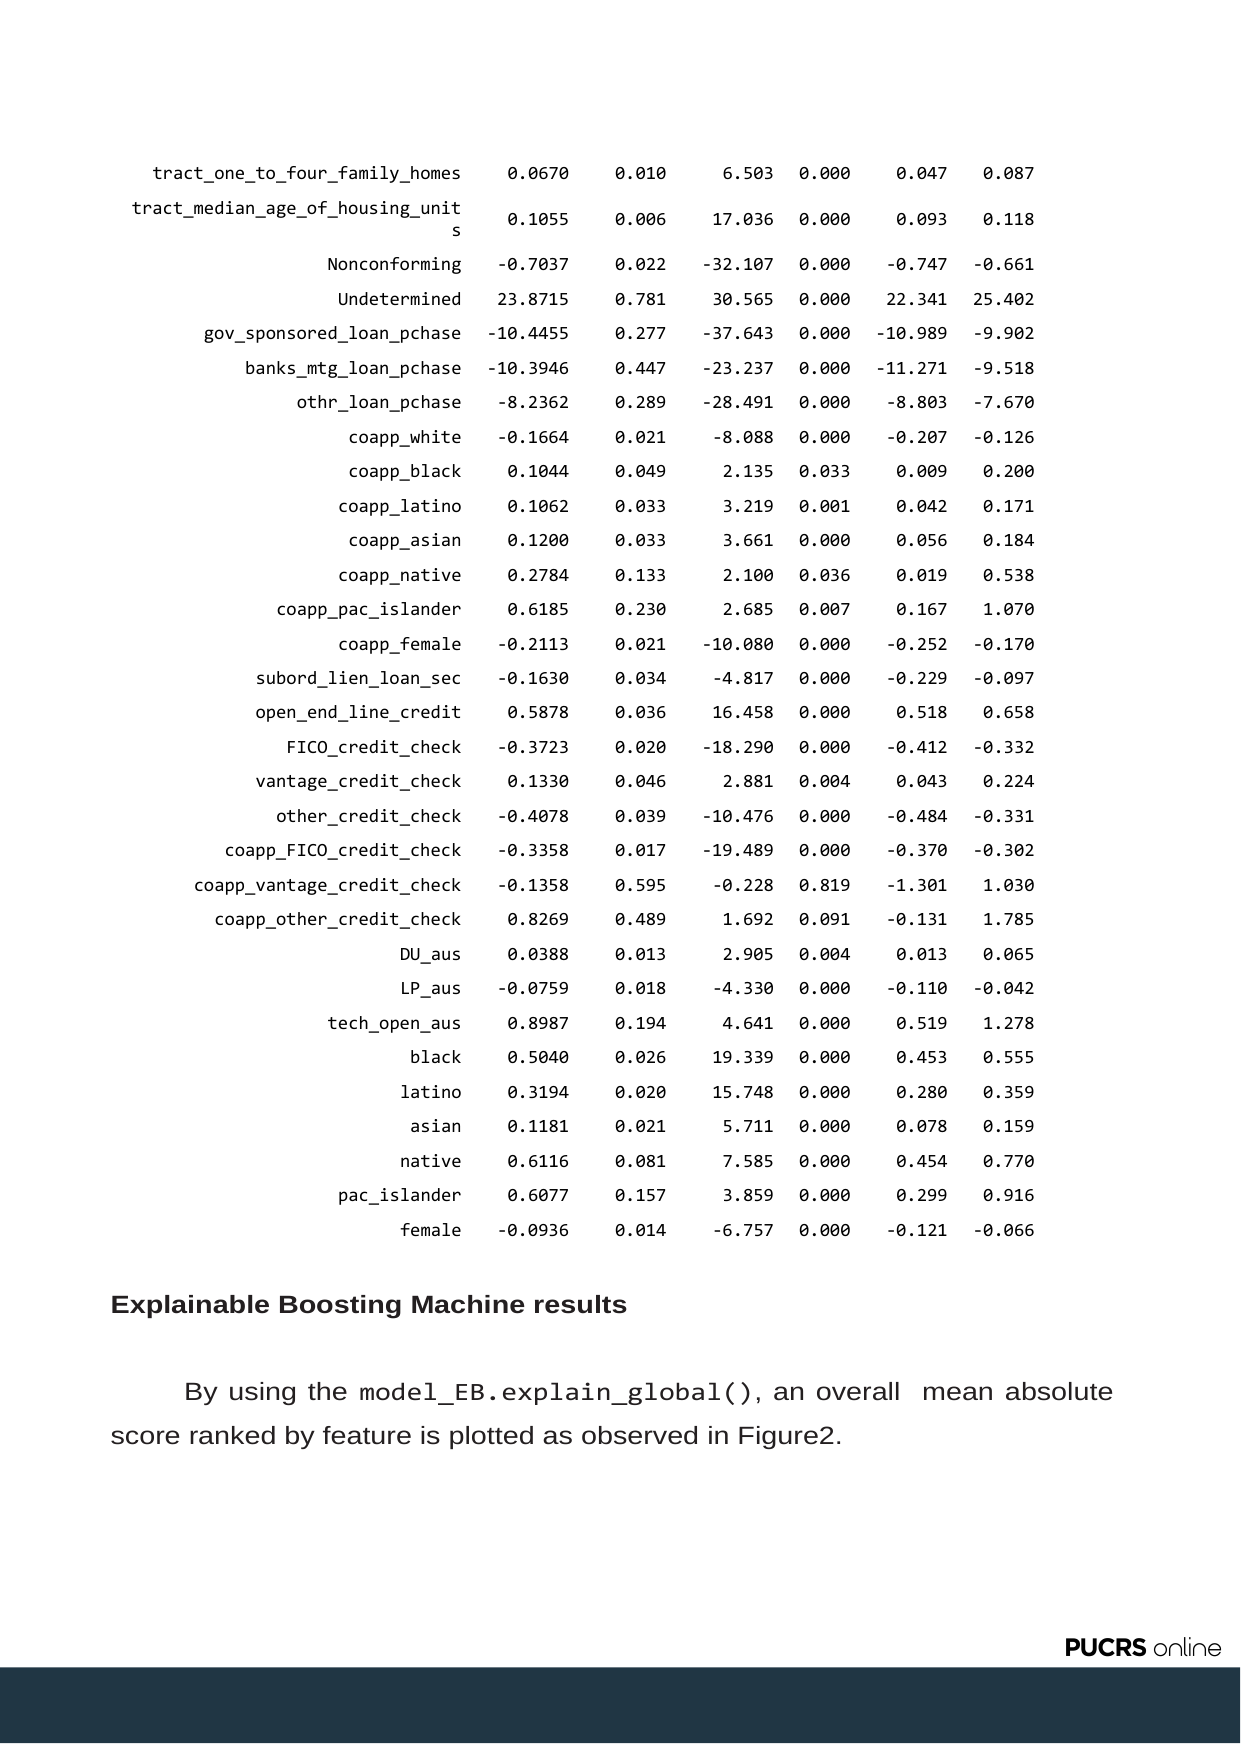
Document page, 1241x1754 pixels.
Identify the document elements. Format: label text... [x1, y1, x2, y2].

table_cell -0.252 [863, 626, 960, 661]
table_cell 0.000 [786, 523, 863, 557]
table_cell 0.447 [581, 351, 679, 385]
table_cell -0.3358 [474, 833, 581, 868]
table_cell 0.555 [960, 1040, 1047, 1075]
table_cell 0.093 [863, 191, 960, 247]
table_cell -8.088 [679, 420, 786, 454]
table_cell -10.989 [863, 316, 960, 351]
table_cell 0.006 [581, 191, 679, 247]
table_cell 0.280 [863, 1075, 960, 1109]
table_cell 7.585 [679, 1144, 786, 1178]
table_cell 0.000 [786, 695, 863, 730]
table_cell -0.066 [960, 1213, 1047, 1247]
table_cell 0.658 [960, 695, 1047, 730]
table_cell subord_lien_loan_sec [109, 661, 474, 695]
table_cell 22.341 [863, 282, 960, 316]
table_cell FICO_credit_check [109, 730, 474, 764]
table_cell coapp_FICO_credit_check [109, 833, 474, 868]
table_cell -0.1358 [474, 868, 581, 902]
table_cell 0.014 [581, 1213, 679, 1247]
table_cell 0.049 [581, 454, 679, 488]
table_cell 0.230 [581, 592, 679, 626]
table_cell 0.781 [581, 282, 679, 316]
table_cell 3.219 [679, 489, 786, 523]
table_cell 0.518 [863, 695, 960, 730]
table_cell 0.056 [863, 523, 960, 557]
table_cell -0.661 [960, 247, 1047, 282]
table_cell 3.859 [679, 1178, 786, 1213]
table_cell 0.2784 [474, 558, 581, 592]
table_cell -0.332 [960, 730, 1047, 764]
table_cell -0.7037 [474, 247, 581, 282]
table_cell 0.819 [786, 868, 863, 902]
table_cell 0.1200 [474, 523, 581, 557]
table_cell -10.4455 [474, 316, 581, 351]
table_cell -32.107 [679, 247, 786, 282]
table_cell -0.2113 [474, 626, 581, 661]
table_cell 0.033 [581, 489, 679, 523]
table_cell 2.685 [679, 592, 786, 626]
table_cell 0.000 [786, 191, 863, 247]
table_cell 2.100 [679, 558, 786, 592]
table_cell coapp_asian [109, 523, 474, 557]
table_cell 0.036 [786, 558, 863, 592]
table_cell 0.013 [863, 937, 960, 971]
table_cell 0.6077 [474, 1178, 581, 1213]
table_cell 0.224 [960, 764, 1047, 799]
table_cell 1.278 [960, 1006, 1047, 1040]
picture [1064, 1636, 1222, 1658]
table_cell -7.670 [960, 385, 1047, 419]
table_cell 0.000 [786, 1109, 863, 1144]
table_cell -0.229 [863, 661, 960, 695]
table_cell othr_loan_pchase [109, 385, 474, 419]
table_cell -0.131 [863, 902, 960, 937]
table_cell 0.538 [960, 558, 1047, 592]
table_cell 0.0388 [474, 937, 581, 971]
table_cell -0.170 [960, 626, 1047, 661]
table_cell 0.022 [581, 247, 679, 282]
table_cell 0.000 [786, 316, 863, 351]
table_cell 0.3194 [474, 1075, 581, 1109]
table_cell -0.207 [863, 420, 960, 454]
table_cell -0.228 [679, 868, 786, 902]
table_cell 0.453 [863, 1040, 960, 1075]
table_cell -19.489 [679, 833, 786, 868]
table_cell -0.331 [960, 799, 1047, 833]
table_cell tech_open_aus [109, 1006, 474, 1040]
table_cell 0.000 [786, 833, 863, 868]
table_cell -0.747 [863, 247, 960, 282]
table_cell black [109, 1040, 474, 1075]
table_cell 0.000 [786, 730, 863, 764]
table_cell -0.126 [960, 420, 1047, 454]
table_cell 16.458 [679, 695, 786, 730]
table_cell 0.000 [786, 385, 863, 419]
table_cell DU_aus [109, 937, 474, 971]
table_cell 0.277 [581, 316, 679, 351]
table_cell -0.370 [863, 833, 960, 868]
table_cell 6.503 [679, 156, 786, 191]
table_cell -6.757 [679, 1213, 786, 1247]
table_cell 0.299 [863, 1178, 960, 1213]
table_cell 17.036 [679, 191, 786, 247]
table_cell coapp_latino [109, 489, 474, 523]
table_cell 0.359 [960, 1075, 1047, 1109]
table_cell 0.194 [581, 1006, 679, 1040]
table_cell pac_islander [109, 1178, 474, 1213]
table_cell 0.039 [581, 799, 679, 833]
table_cell 0.159 [960, 1109, 1047, 1144]
table_cell vantage_credit_check [109, 764, 474, 799]
table_cell -0.3723 [474, 730, 581, 764]
table_cell coapp_native [109, 558, 474, 592]
table_cell 2.905 [679, 937, 786, 971]
table_cell 0.000 [786, 420, 863, 454]
table_cell 0.000 [786, 971, 863, 1006]
table_cell Nonconforming [109, 247, 474, 282]
table_cell asian [109, 1109, 474, 1144]
table_cell 0.033 [786, 454, 863, 488]
table_cell 0.0670 [474, 156, 581, 191]
table_cell 0.157 [581, 1178, 679, 1213]
table_cell 0.034 [581, 661, 679, 695]
table_cell 0.065 [960, 937, 1047, 971]
table_cell Undetermined [109, 282, 474, 316]
table_cell -0.097 [960, 661, 1047, 695]
table_cell 0.000 [786, 799, 863, 833]
table_cell 0.289 [581, 385, 679, 419]
table_cell native [109, 1144, 474, 1178]
table_cell -10.3946 [474, 351, 581, 385]
table_cell 0.1330 [474, 764, 581, 799]
table_cell 0.091 [786, 902, 863, 937]
table_cell 2.881 [679, 764, 786, 799]
table_cell 0.000 [786, 247, 863, 282]
table_cell 0.000 [786, 1075, 863, 1109]
table_cell gov_sponsored_loan_pchase [109, 316, 474, 351]
table_cell 0.000 [786, 156, 863, 191]
table_cell -4.330 [679, 971, 786, 1006]
table_cell 0.5040 [474, 1040, 581, 1075]
table_cell 23.8715 [474, 282, 581, 316]
table_cell -0.042 [960, 971, 1047, 1006]
table_cell 0.018 [581, 971, 679, 1006]
table_cell 1.030 [960, 868, 1047, 902]
table_cell 0.081 [581, 1144, 679, 1178]
table_cell 0.595 [581, 868, 679, 902]
table_cell coapp_pac_islander [109, 592, 474, 626]
table_cell -18.290 [679, 730, 786, 764]
table_cell 0.000 [786, 626, 863, 661]
table_cell open_end_line_credit [109, 695, 474, 730]
table_cell 0.000 [786, 1213, 863, 1247]
table_cell 0.000 [786, 1040, 863, 1075]
table_cell 0.000 [786, 1144, 863, 1178]
table_cell 30.565 [679, 282, 786, 316]
table_cell -8.803 [863, 385, 960, 419]
table_cell -0.1664 [474, 420, 581, 454]
table_cell -28.491 [679, 385, 786, 419]
table_cell -1.301 [863, 868, 960, 902]
table_cell coapp_black [109, 454, 474, 488]
table_cell 0.1044 [474, 454, 581, 488]
text By using the model_EB.explain_global(), an overall mean absolute score ranked by feature is plotted as observed in Figure2. [110, 1376, 1114, 1449]
table_cell 0.6185 [474, 592, 581, 626]
table_cell 0.1055 [474, 191, 581, 247]
table_cell -4.817 [679, 661, 786, 695]
table_cell other_credit_check [109, 799, 474, 833]
table_cell -37.643 [679, 316, 786, 351]
table_cell 0.489 [581, 902, 679, 937]
table_cell 0.042 [863, 489, 960, 523]
table_cell 0.033 [581, 523, 679, 557]
table_cell tract_one_to_four_family_homes [109, 156, 474, 191]
table_cell 0.1181 [474, 1109, 581, 1144]
table_cell 0.118 [960, 191, 1047, 247]
table_cell 0.004 [786, 764, 863, 799]
table_cell 0.000 [786, 661, 863, 695]
table_cell 0.020 [581, 730, 679, 764]
table_cell 4.641 [679, 1006, 786, 1040]
table_cell 0.021 [581, 420, 679, 454]
table_cell coapp_other_credit_check [109, 902, 474, 937]
table_cell 0.026 [581, 1040, 679, 1075]
table_cell -0.121 [863, 1213, 960, 1247]
table_cell -0.110 [863, 971, 960, 1006]
table_cell 0.010 [581, 156, 679, 191]
table_cell 0.6116 [474, 1144, 581, 1178]
table_cell 0.000 [786, 282, 863, 316]
table_cell 0.019 [863, 558, 960, 592]
table_cell 2.135 [679, 454, 786, 488]
table_cell -11.271 [863, 351, 960, 385]
table_cell 0.000 [786, 351, 863, 385]
table_cell -0.1630 [474, 661, 581, 695]
table_cell 0.009 [863, 454, 960, 488]
table_cell 0.5878 [474, 695, 581, 730]
table_cell 0.007 [786, 592, 863, 626]
table_cell 0.770 [960, 1144, 1047, 1178]
table_cell 0.8987 [474, 1006, 581, 1040]
table_cell 1.692 [679, 902, 786, 937]
table_cell -0.412 [863, 730, 960, 764]
table_cell -0.0759 [474, 971, 581, 1006]
table_cell 25.402 [960, 282, 1047, 316]
table_cell 0.021 [581, 626, 679, 661]
table_cell 0.087 [960, 156, 1047, 191]
table_cell banks_mtg_loan_pchase [109, 351, 474, 385]
text Explainable Boosting Machine results [110, 1290, 1114, 1319]
table_cell LP_aus [109, 971, 474, 1006]
table_cell 0.167 [863, 592, 960, 626]
table_cell 0.004 [786, 937, 863, 971]
table_cell -10.476 [679, 799, 786, 833]
table_cell 0.078 [863, 1109, 960, 1144]
table_cell 15.748 [679, 1075, 786, 1109]
table_cell 0.1062 [474, 489, 581, 523]
table_cell -8.2362 [474, 385, 581, 419]
table_cell coapp_female [109, 626, 474, 661]
table_cell 0.001 [786, 489, 863, 523]
table_cell 0.000 [786, 1006, 863, 1040]
table_cell -10.080 [679, 626, 786, 661]
table_cell latino [109, 1075, 474, 1109]
table_cell -9.902 [960, 316, 1047, 351]
table_cell 5.711 [679, 1109, 786, 1144]
table_cell -23.237 [679, 351, 786, 385]
table_cell 0.171 [960, 489, 1047, 523]
table_cell 0.519 [863, 1006, 960, 1040]
table_cell -0.302 [960, 833, 1047, 868]
table_cell female [109, 1213, 474, 1247]
table_cell -0.0936 [474, 1213, 581, 1247]
table_cell 0.916 [960, 1178, 1047, 1213]
table_cell 0.036 [581, 695, 679, 730]
table_cell 0.8269 [474, 902, 581, 937]
table_cell 3.661 [679, 523, 786, 557]
table_cell 0.047 [863, 156, 960, 191]
table_cell -0.484 [863, 799, 960, 833]
table_cell 0.454 [863, 1144, 960, 1178]
table_cell coapp_vantage_credit_check [109, 868, 474, 902]
table_cell 0.043 [863, 764, 960, 799]
table_cell 0.020 [581, 1075, 679, 1109]
table_cell 0.133 [581, 558, 679, 592]
table_cell 0.017 [581, 833, 679, 868]
table_cell 0.184 [960, 523, 1047, 557]
table_cell 0.021 [581, 1109, 679, 1144]
table_cell 1.070 [960, 592, 1047, 626]
table_cell tract_median_age_of_housing_units [109, 191, 474, 247]
table_cell -0.4078 [474, 799, 581, 833]
table_cell coapp_white [109, 420, 474, 454]
table_cell 1.785 [960, 902, 1047, 937]
table_cell 0.013 [581, 937, 679, 971]
table_cell -9.518 [960, 351, 1047, 385]
table_cell 0.000 [786, 1178, 863, 1213]
table_cell 0.046 [581, 764, 679, 799]
table_cell 0.200 [960, 454, 1047, 488]
table_cell 19.339 [679, 1040, 786, 1075]
